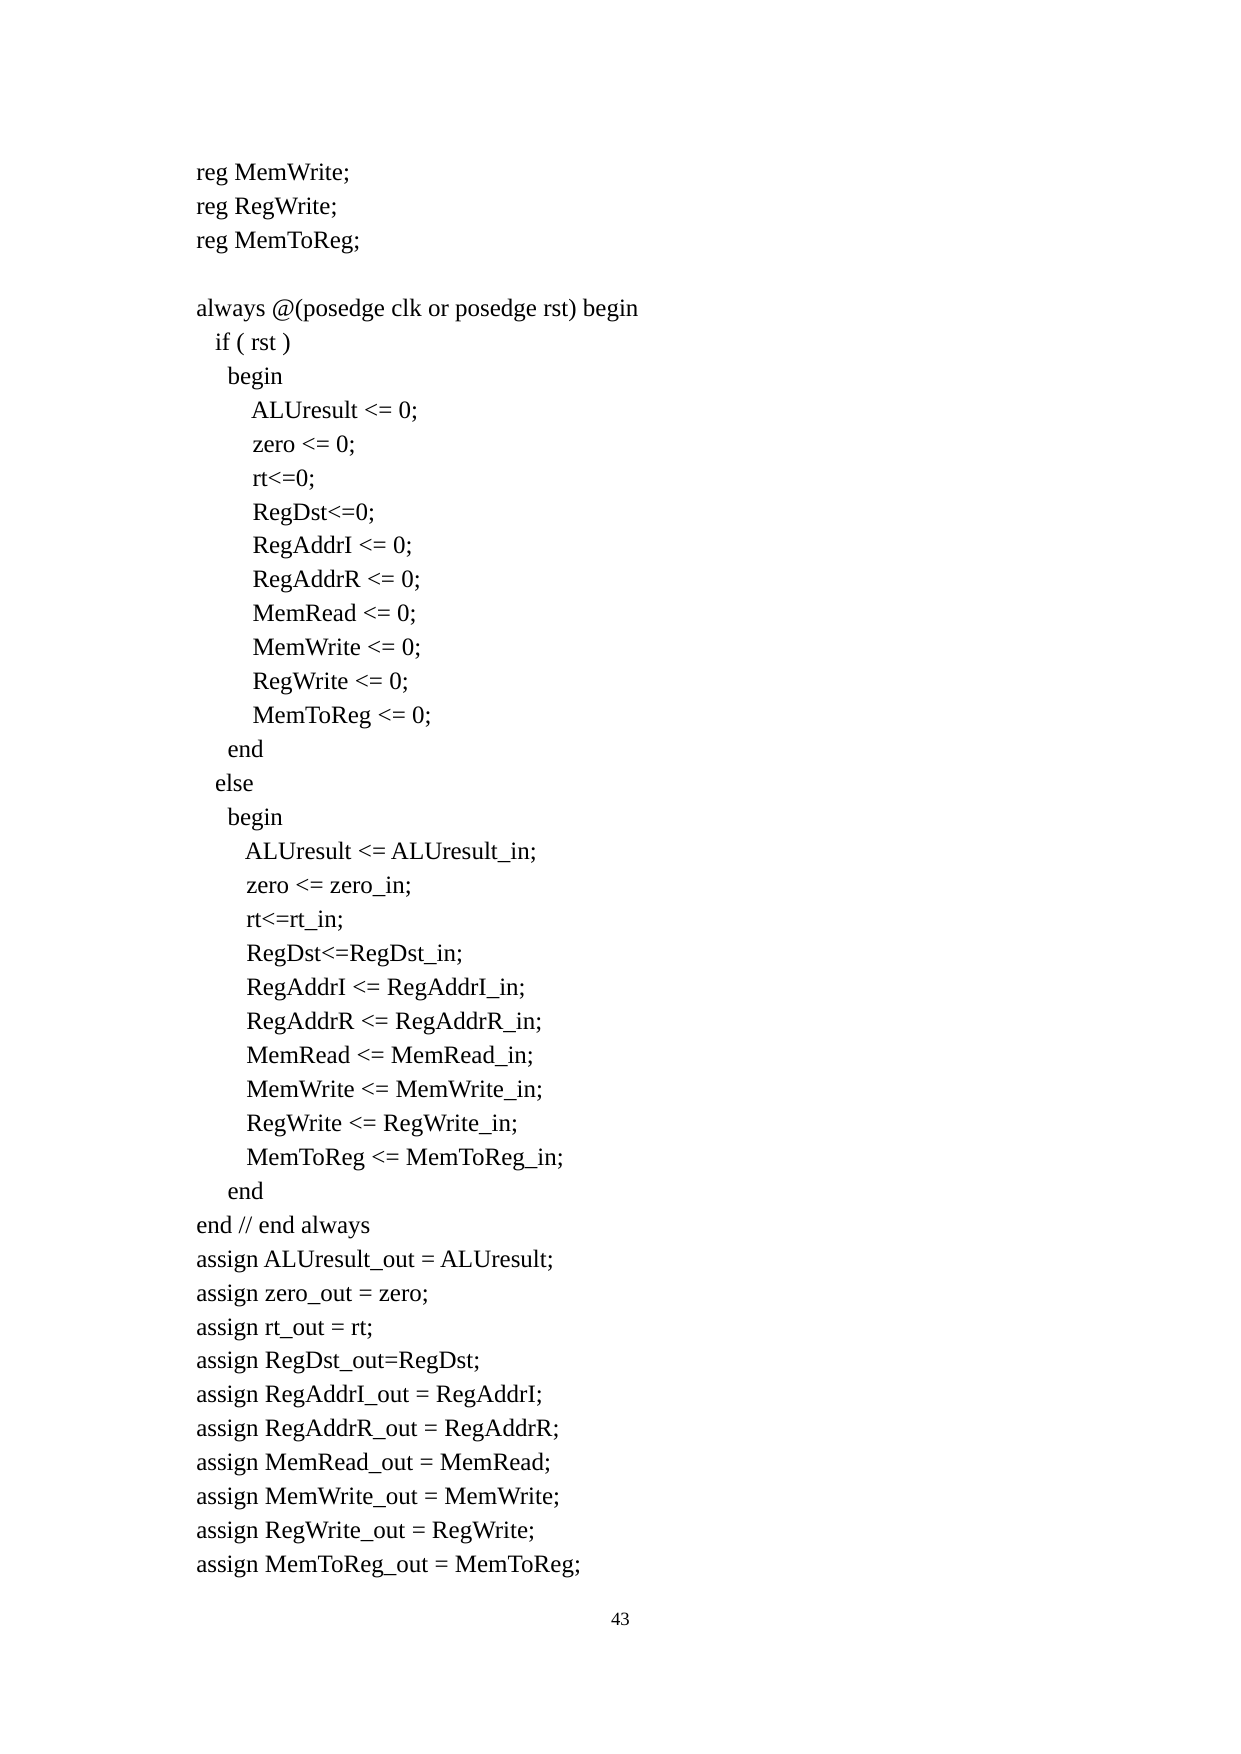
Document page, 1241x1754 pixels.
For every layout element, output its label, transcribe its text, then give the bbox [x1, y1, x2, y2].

text begin [177, 358, 1063, 392]
text RegAddrI <= RegAddrI_in; [177, 969, 1063, 1003]
text ALUresult <= 0; [177, 392, 1063, 426]
text assign zero_out = zero; [177, 1275, 1063, 1309]
text reg RegWrite; [177, 188, 1063, 222]
text MemWrite <= MemWrite_in; [177, 1071, 1063, 1105]
text if ( rst ) [177, 324, 1063, 358]
text assign RegWrite_out = RegWrite; [177, 1513, 1063, 1547]
text always @(posedge clk or posedge rst) begin [177, 290, 1063, 324]
text end [177, 732, 1063, 766]
text MemToReg <= MemToReg_in; [177, 1139, 1063, 1173]
text assign ALUresult_out = ALUresult; [177, 1241, 1063, 1275]
text RegAddrR <= 0; [177, 562, 1063, 596]
text RegAddrI <= 0; [177, 528, 1063, 562]
text MemRead <= 0; [177, 596, 1063, 630]
text assign RegDst_out=RegDst; [177, 1343, 1063, 1377]
text MemWrite <= 0; [177, 630, 1063, 664]
text else [177, 766, 1063, 799]
text RegDst<=0; [177, 494, 1063, 528]
text RegDst<=RegDst_in; [177, 935, 1063, 969]
text assign MemToReg_out = MemToReg; [177, 1547, 1063, 1581]
text end [177, 1173, 1063, 1207]
text assign RegAddrR_out = RegAddrR; [177, 1411, 1063, 1445]
text MemRead <= MemRead_in; [177, 1037, 1063, 1071]
text RegWrite <= RegWrite_in; [177, 1105, 1063, 1139]
text MemToReg <= 0; [177, 698, 1063, 732]
text begin [177, 799, 1063, 833]
text reg MemToReg; [177, 222, 1063, 256]
text rt<=0; [177, 460, 1063, 494]
text rt<=rt_in; [177, 901, 1063, 935]
text RegAddrR <= RegAddrR_in; [177, 1003, 1063, 1037]
text zero <= 0; [177, 426, 1063, 460]
text assign RegAddrI_out = RegAddrI; [177, 1377, 1063, 1411]
text reg MemWrite; [177, 154, 1063, 188]
text assign MemRead_out = MemRead; [177, 1445, 1063, 1479]
text RegWrite <= 0; [177, 664, 1063, 698]
text zero <= zero_in; [177, 867, 1063, 901]
text ALUresult <= ALUresult_in; [177, 833, 1063, 867]
text assign rt_out = rt; [177, 1309, 1063, 1343]
text end // end always [177, 1207, 1063, 1241]
text assign MemWrite_out = MemWrite; [177, 1479, 1063, 1513]
